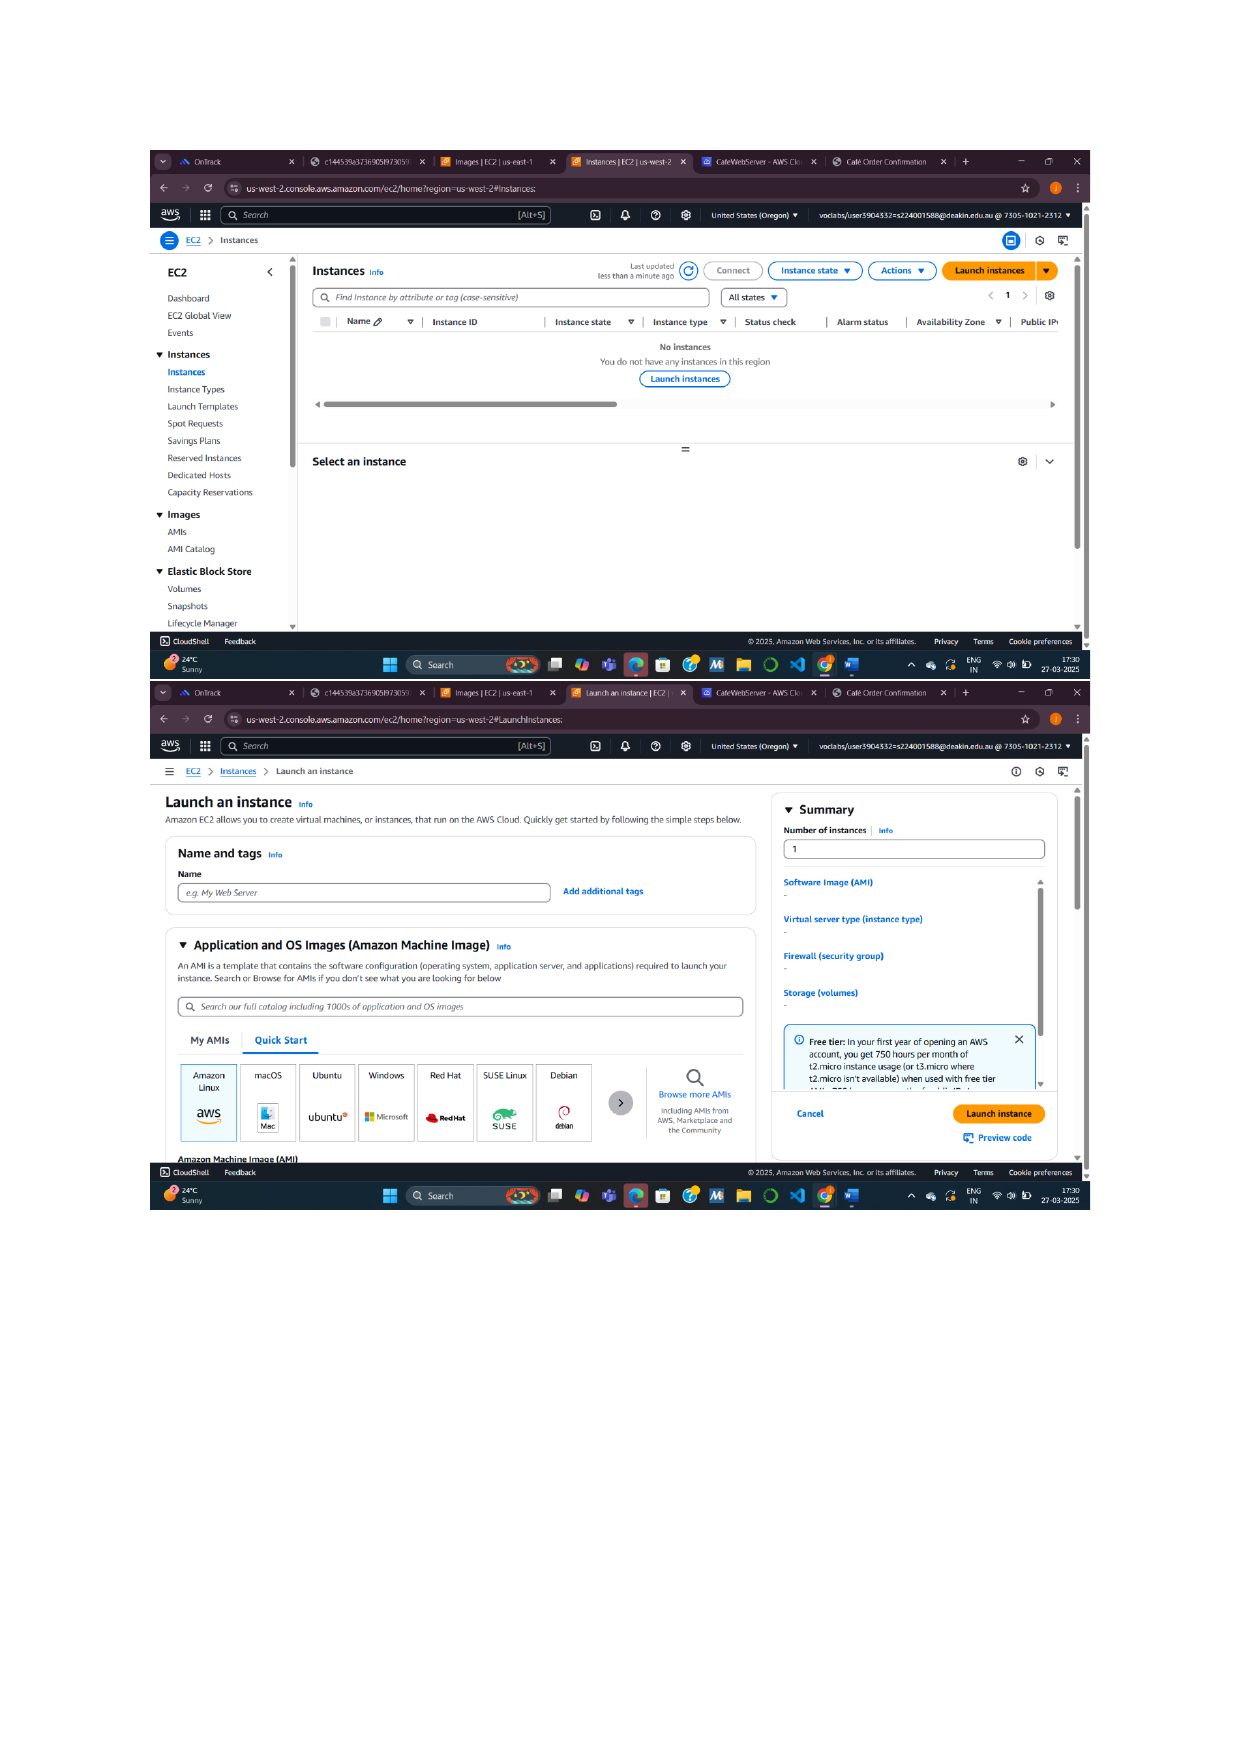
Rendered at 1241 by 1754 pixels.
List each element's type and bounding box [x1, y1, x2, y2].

picture [150, 681, 1091, 1210]
picture [150, 150, 1091, 679]
